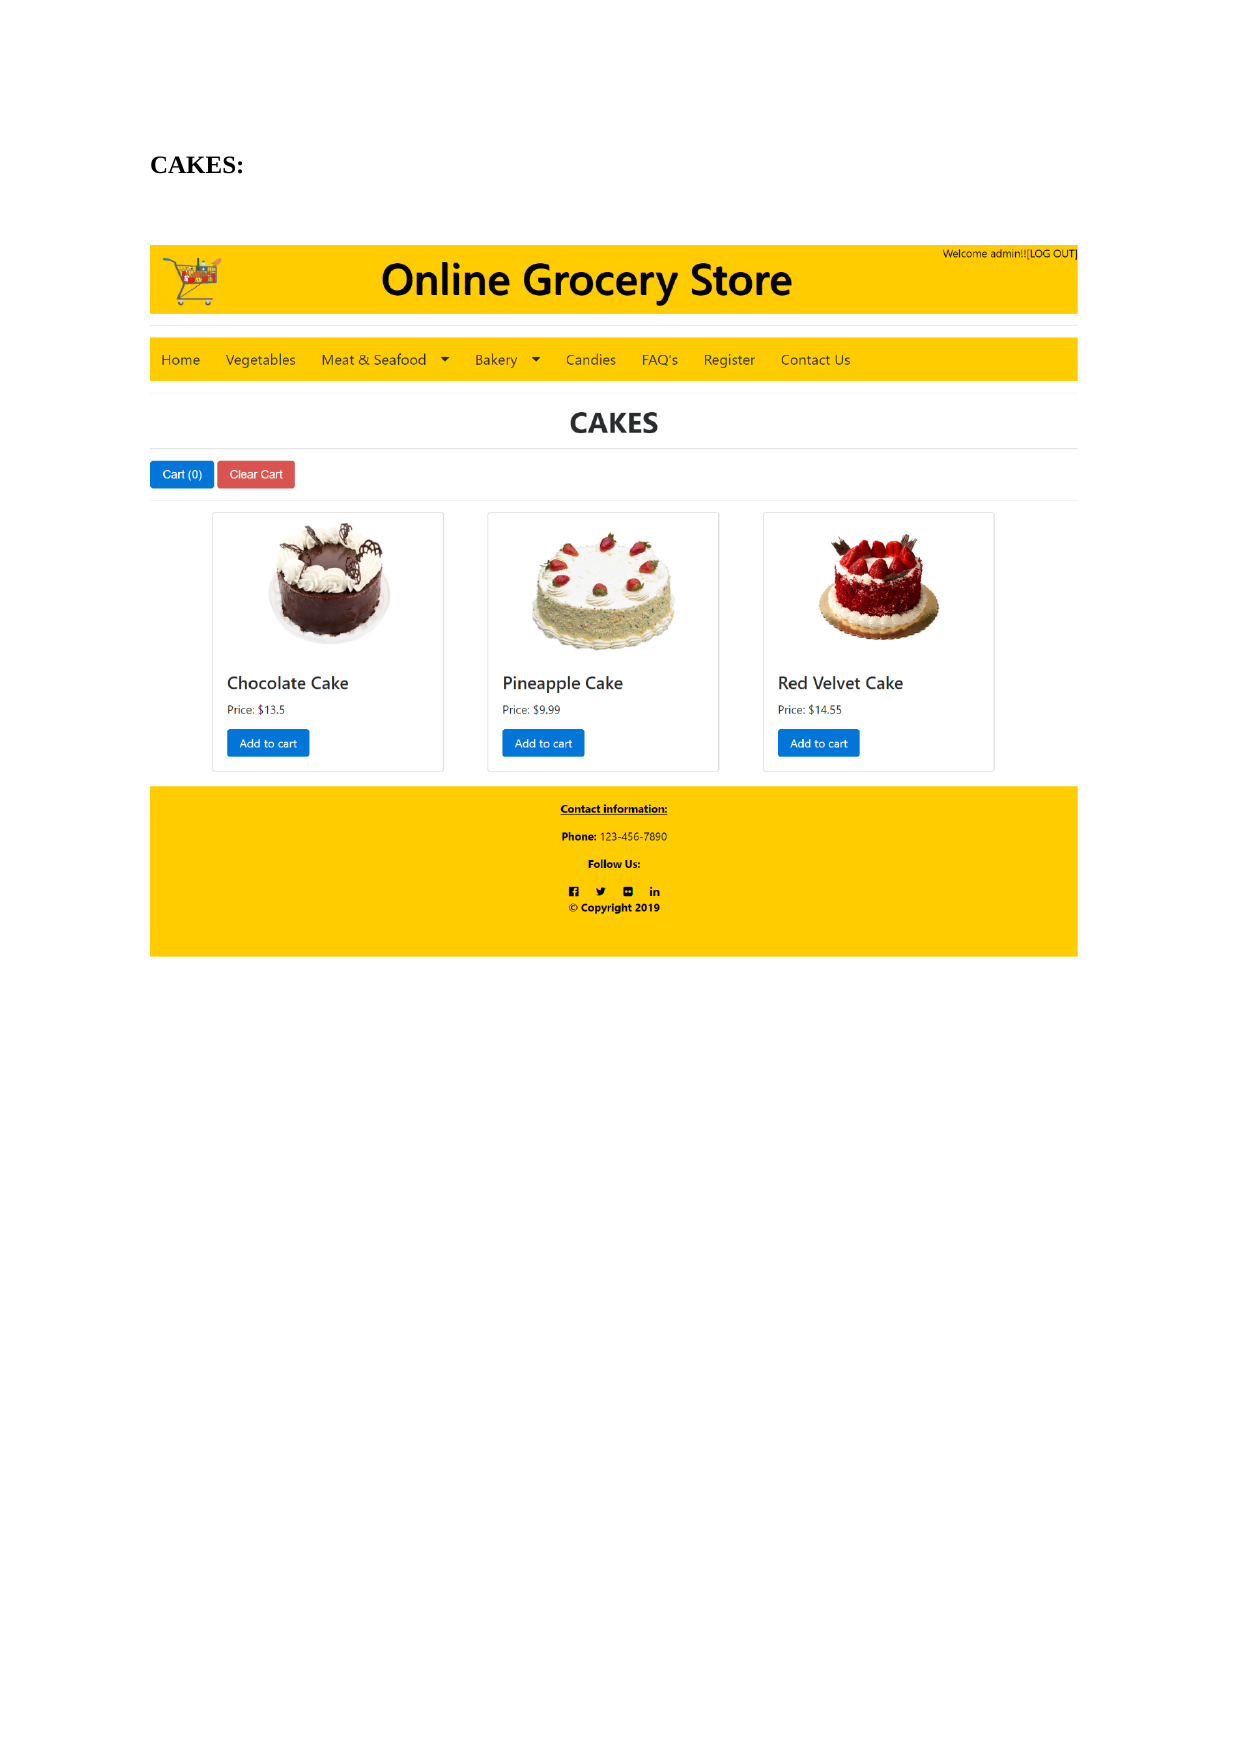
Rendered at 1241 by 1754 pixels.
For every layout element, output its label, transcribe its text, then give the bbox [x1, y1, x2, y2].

text CAKES: [150, 150, 1090, 179]
picture [150, 245, 1088, 957]
